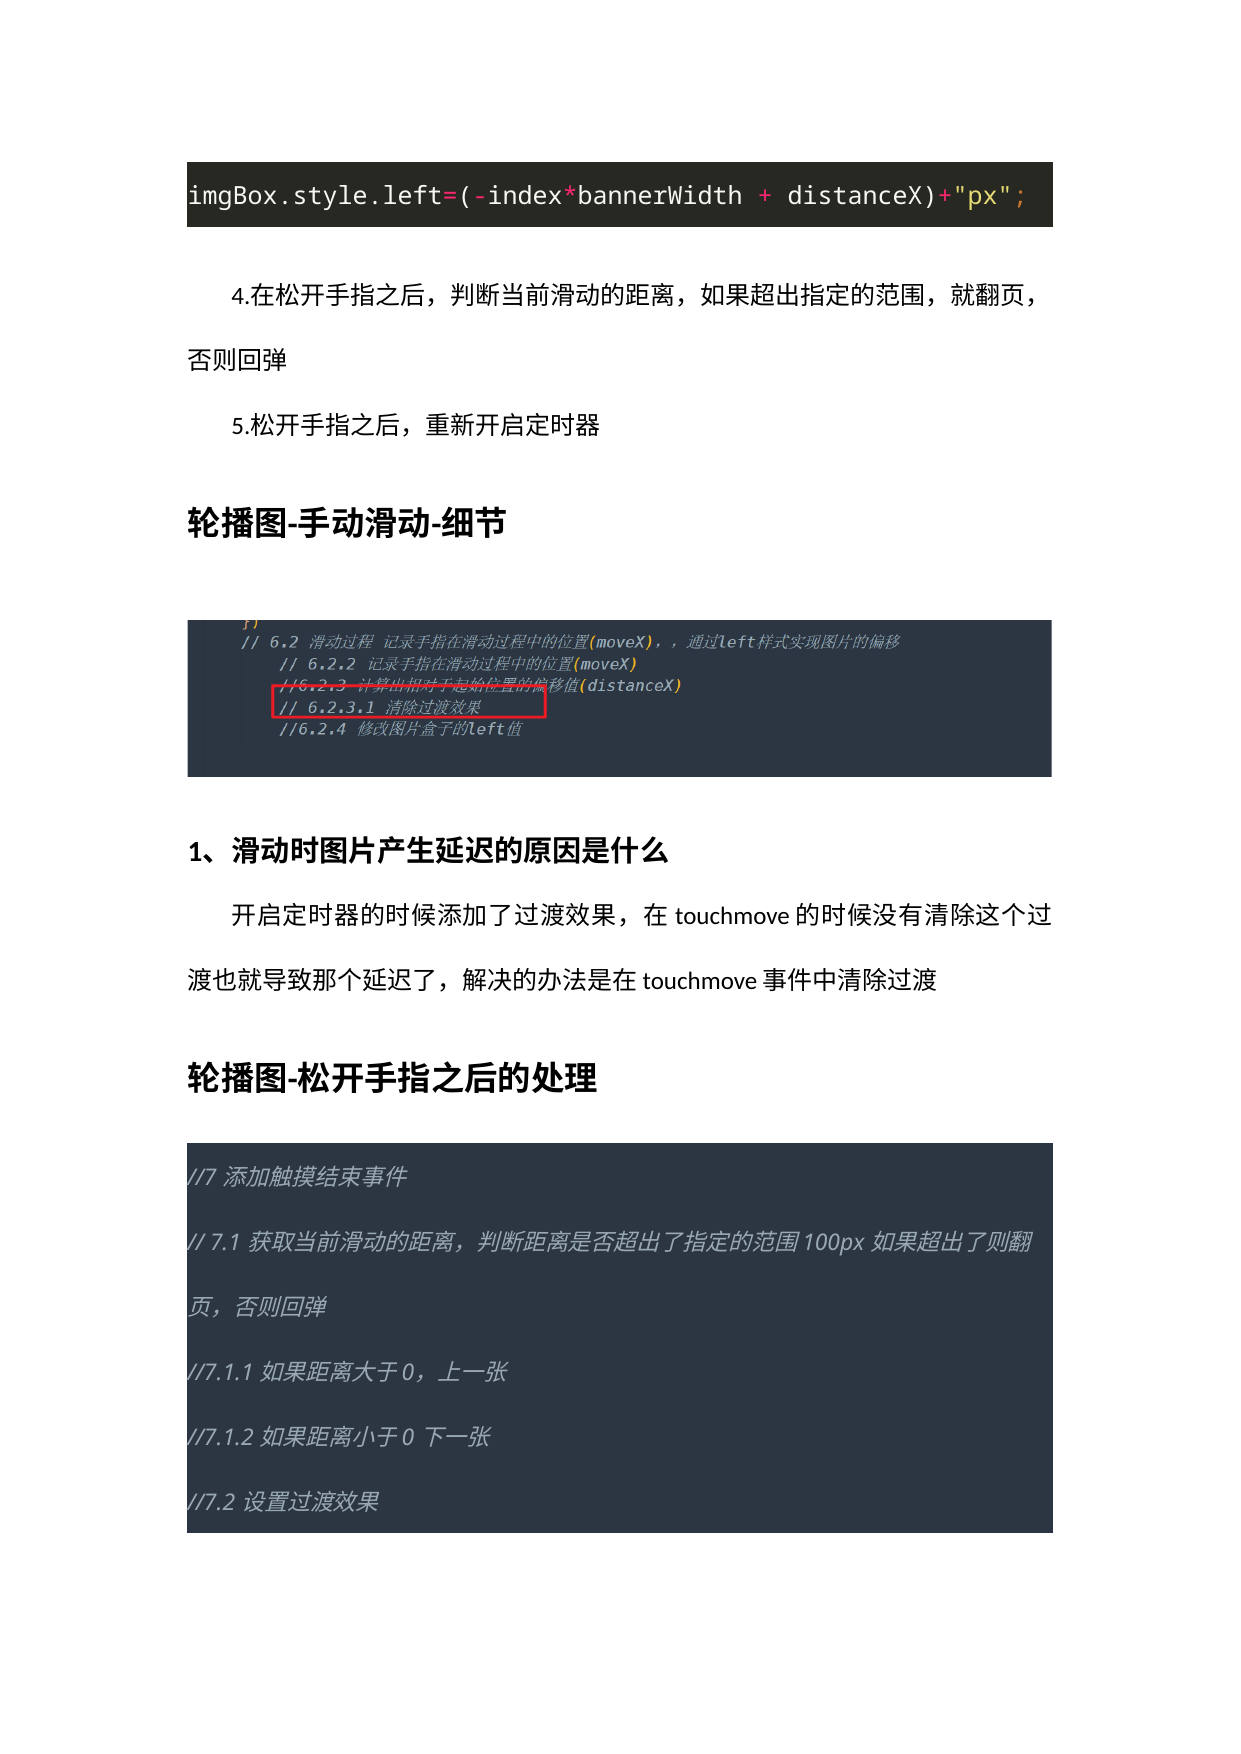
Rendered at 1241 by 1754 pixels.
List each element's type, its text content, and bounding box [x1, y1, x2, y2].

text //7.2 设置过渡效果 [187, 1468, 1053, 1533]
text //7 添加触摸结束事件 [187, 1143, 1053, 1208]
text imgBox.style.left=(-index*bannerWidth + distanceX)+"px"; [187, 162, 1053, 227]
text // 7.1 获取当前滑动的距离，判断距离是否超出了指定的范围 100px 如果超出了则翻页，否则回弹 [187, 1208, 1053, 1338]
picture [187, 620, 1052, 777]
text //7.1.1 如果距离大于0，上一张 [187, 1338, 1053, 1403]
text 开启定时器的时候添加了过渡效果，在touchmove的时候没有清除这个过渡也就导致那个延迟了，解决的办法是在touchmove事件中清除过渡 [187, 881, 1053, 1011]
text 4.在松开手指之后，判断当前滑动的距离，如果超出指定的范围，就翻页，否则回弹 [187, 261, 1053, 391]
list 滑动时图片产生延迟的原因是什么 [187, 816, 1053, 881]
subtitle 轮播图-松开手指之后的处理 [187, 1043, 1053, 1108]
subtitle 轮播图-手动滑动-细节 [187, 488, 1053, 553]
text //7.1.2 如果距离小于0 下一张 [187, 1403, 1053, 1468]
text 5.松开手指之后，重新开启定时器 [187, 391, 1053, 456]
